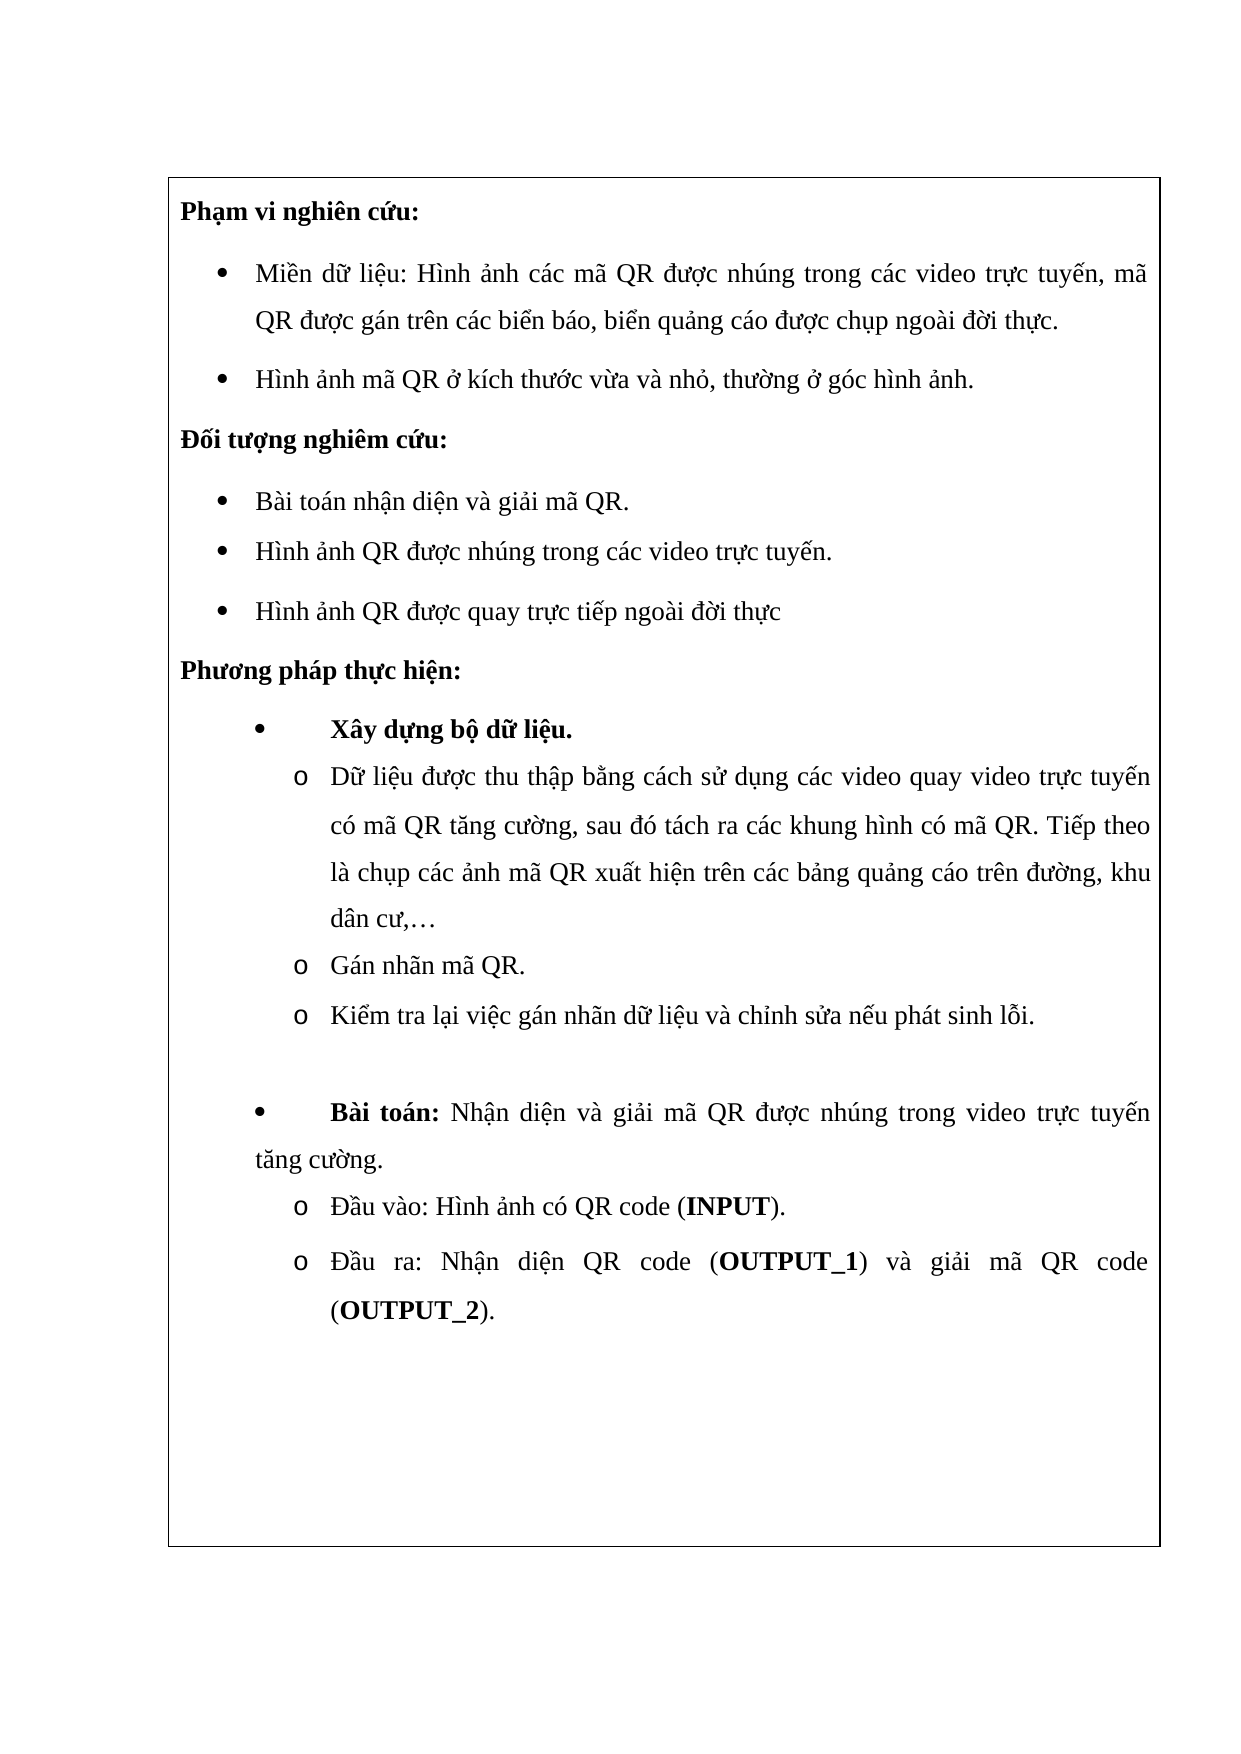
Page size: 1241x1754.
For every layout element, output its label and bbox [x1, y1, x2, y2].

table_cell [169, 178, 1159, 1546]
